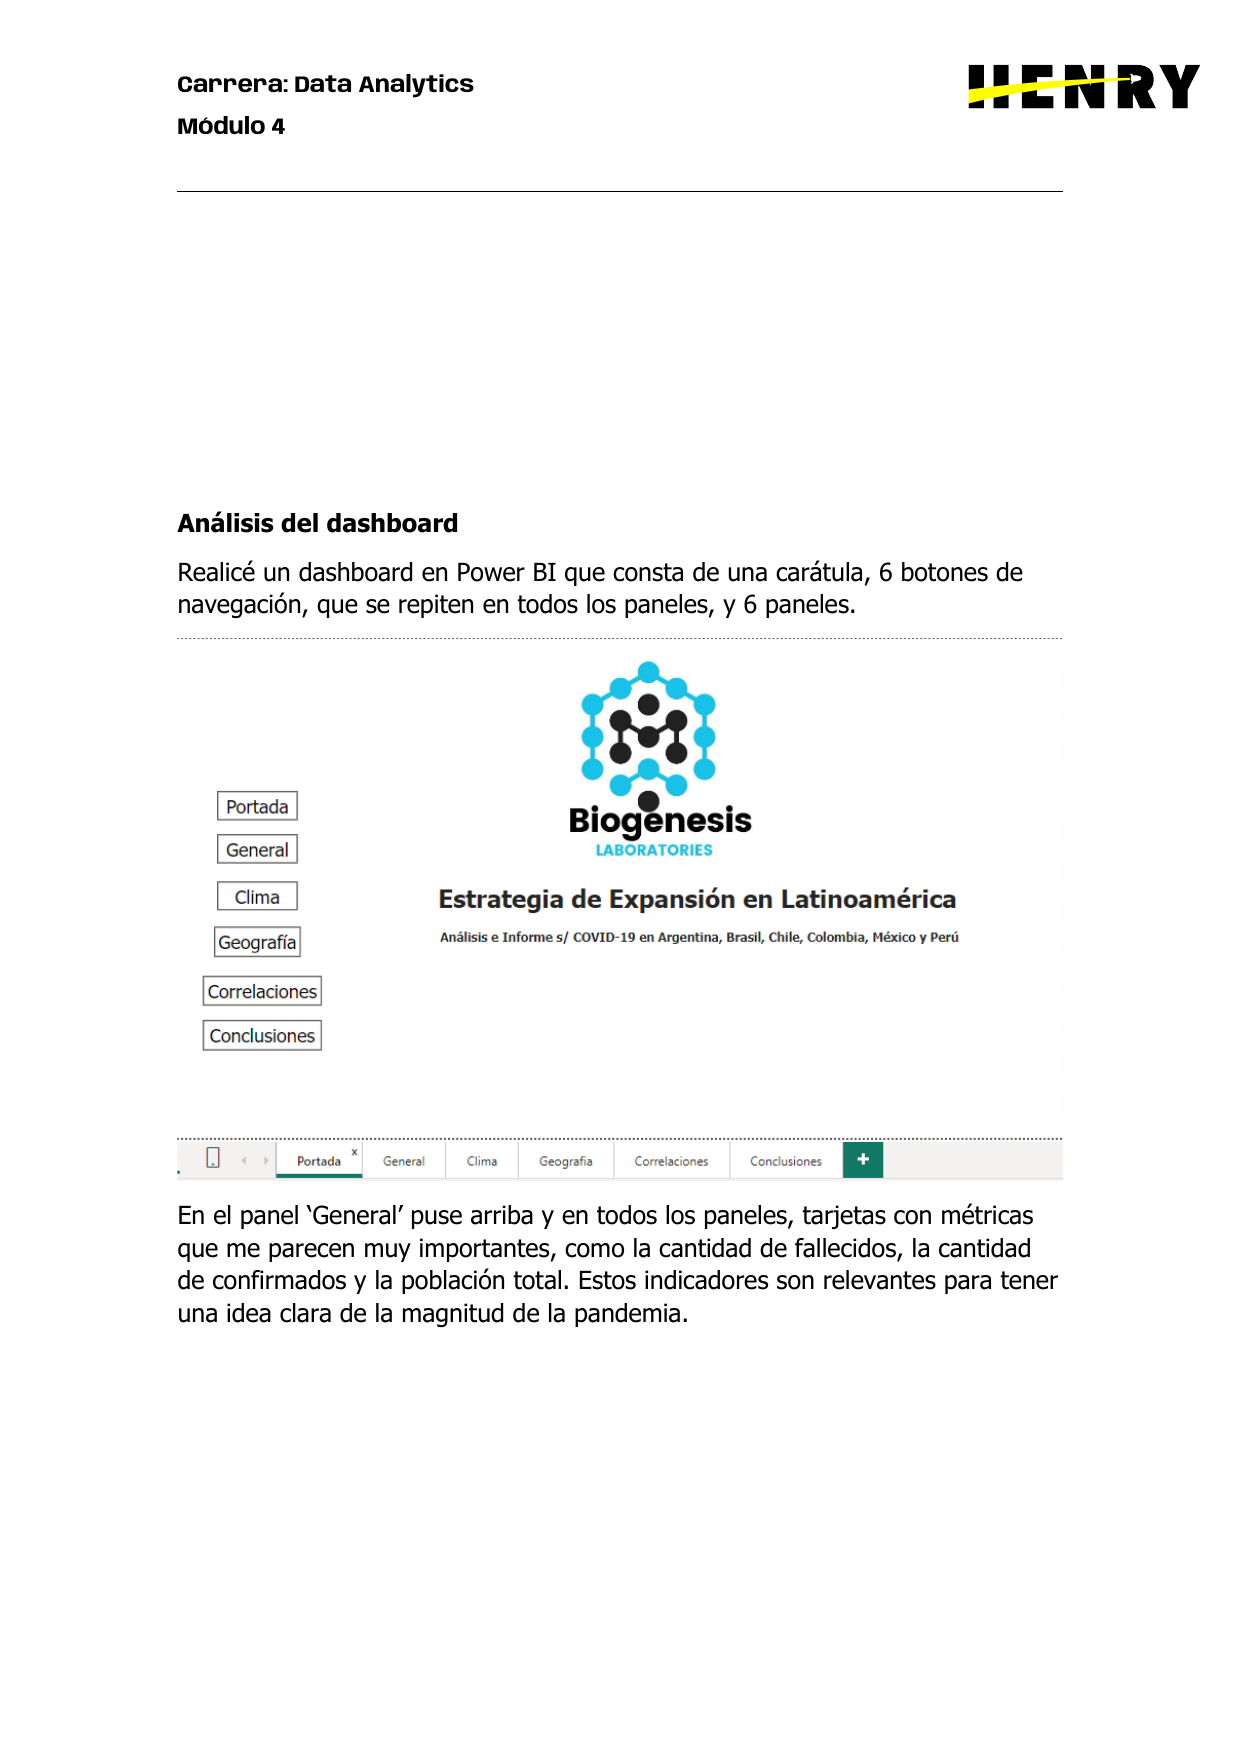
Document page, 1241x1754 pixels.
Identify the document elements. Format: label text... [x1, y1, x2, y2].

picture [949, 30, 1232, 140]
picture [177, 638, 1063, 1181]
text En el panel ‘General’ puse arriba y en todos los paneles, tarjetas con métricas que me parecen muy importantes, como la cantidad de fallecidos, la cantidad de confirmados y la población total. Estos indicadores son relevantes para tener una idea clara de la magnitud de la pandemia. [177, 1199, 1063, 1327]
text Realicé un dashboard en Power BI que consta de una carátula, 6 botones de navegación, que se repiten en todos los paneles, y 6 paneles. [177, 556, 1063, 619]
subtitle Análisis del dashboard [177, 507, 1063, 537]
